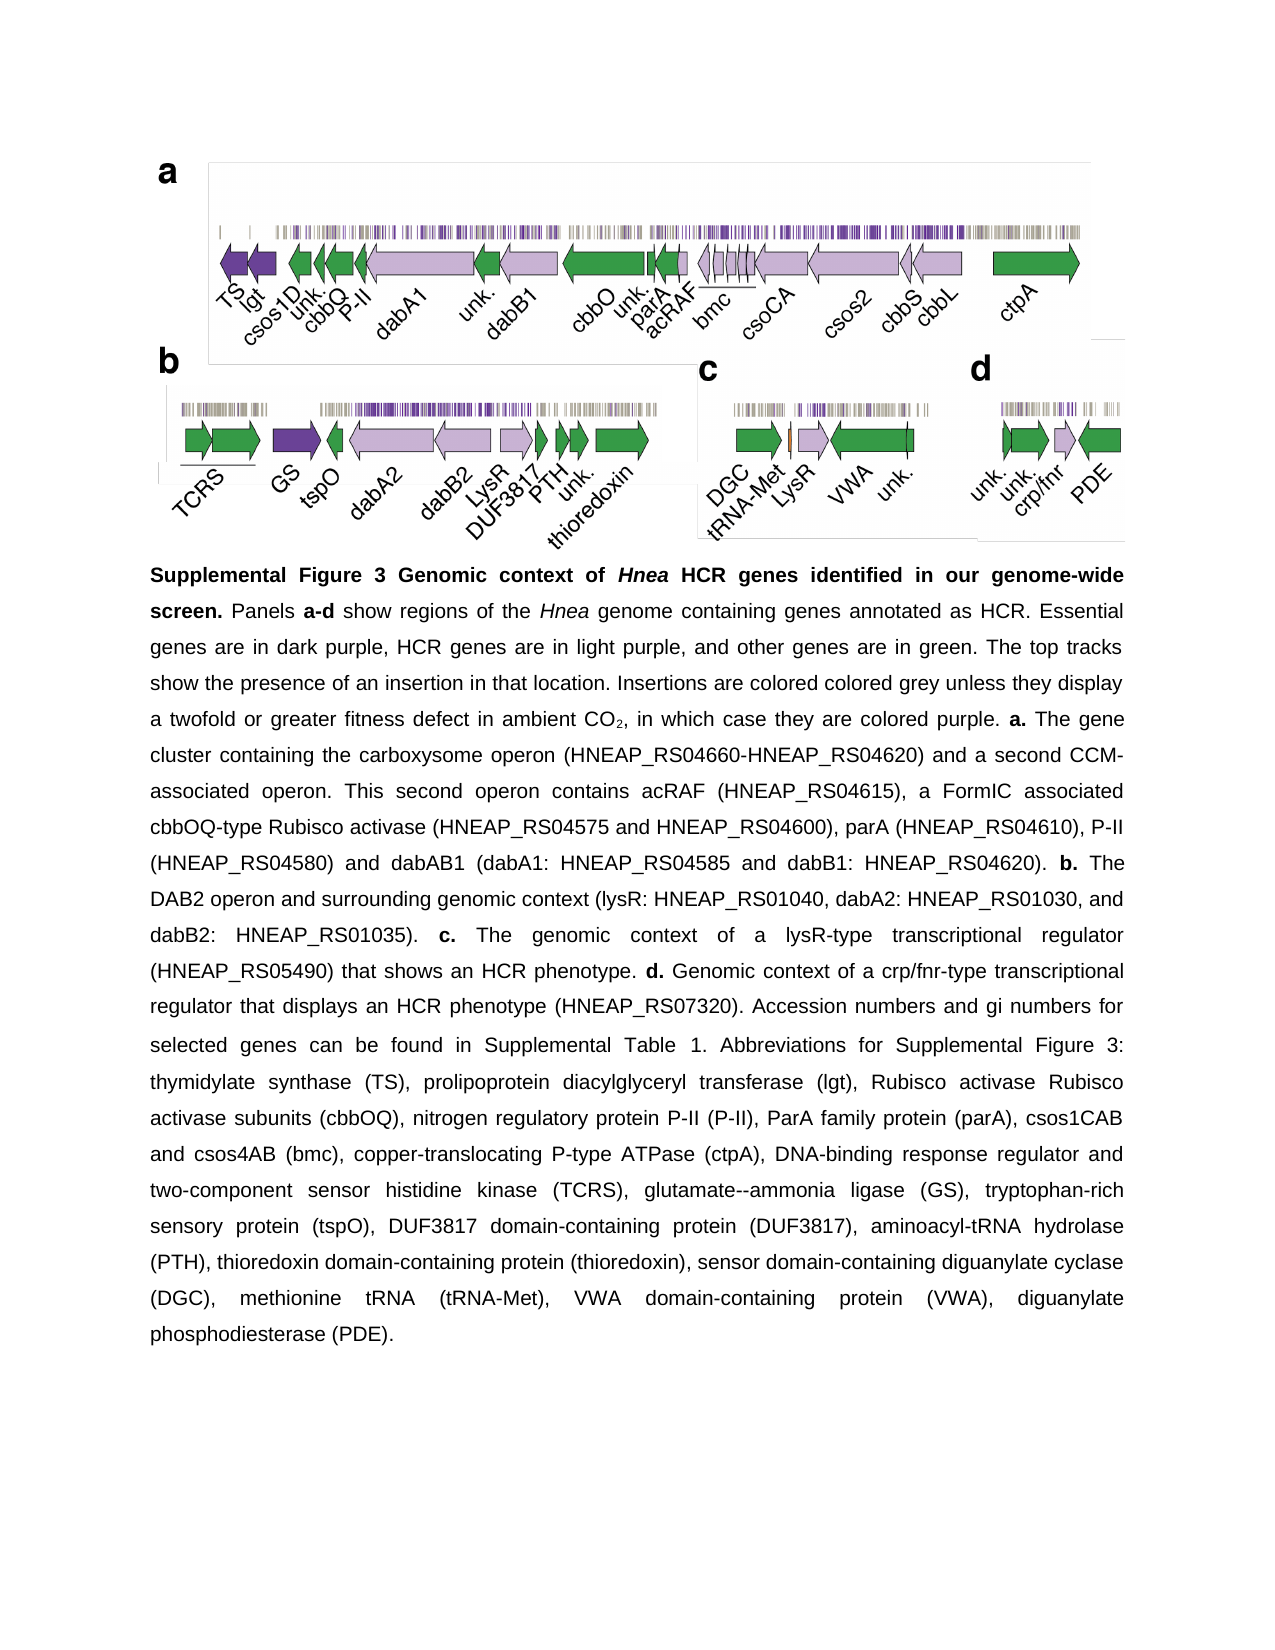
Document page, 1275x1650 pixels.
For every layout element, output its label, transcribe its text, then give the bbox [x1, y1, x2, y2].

picture [150, 150, 1125, 551]
text Supplemental Figure 3 Genomic context of Hnea HCR genes identified in our genome-wide screen. Panels a-d show regions of the Hnea genome containing genes annotated as HCR. Essential genes are in dark purple, HCR genes are in light purple, and other genes are in green. The top tracks show the presence of an insertion in that location. Insertions are colored colored grey unless they display a twofold or greater fitness defect in ambient CO2, in which case they are colored purple. a. The gene cluster containing the carboxysome operon (HNEAP_RS04660-HNEAP_RS04620) and a second CCM-associated operon. This second operon contains acRAF (HNEAP_RS04615), a FormIC associated cbbOQ-type Rubisco activase (HNEAP_RS04575 and HNEAP_RS04600), parA (HNEAP_RS04610), P-II (HNEAP_RS04580) and dabAB1 (dabA1: HNEAP_RS04585 and dabB1: HNEAP_RS04620). b. The DAB2 operon and surrounding genomic context (lysR: HNEAP_RS01040, dabA2: HNEAP_RS01030, and dabB2: HNEAP_RS01035). c. The genomic context of a lysR-type transcriptional regulator (HNEAP_RS05490) that shows an HCR phenotype. d. Genomic context of a crp/fnr-type transcriptional regulator that displays an HCR phenotype (HNEAP_RS07320). Accession numbers and gi numbers for selected genes can be found in Supplemental Table 1. Abbreviations for Supplemental Figure 3: thymidylate synthase (TS), prolipoprotein diacylglyceryl transferase (lgt), Rubisco activase Rubisco activase subunits (cbbOQ), nitrogen regulatory protein P-II (P-II), ParA family protein (parA), csos1CAB and csos4AB (bmc), copper-translocating P-type ATPase (ctpA), DNA-binding response regulator and two-component sensor histidine kinase (TCRS), glutamate--ammonia ligase (GS), tryptophan-rich sensory protein (tspO), DUF3817 domain-containing protein (DUF3817), aminoacyl-tRNA hydrolase (PTH), thioredoxin domain-containing protein (thioredoxin), sensor domain-containing diguanylate cyclase (DGC), methionine tRNA (tRNA-Met), VWA domain-containing protein (VWA), diguanylate phosphodiesterase (PDE). [150, 563, 1125, 1345]
